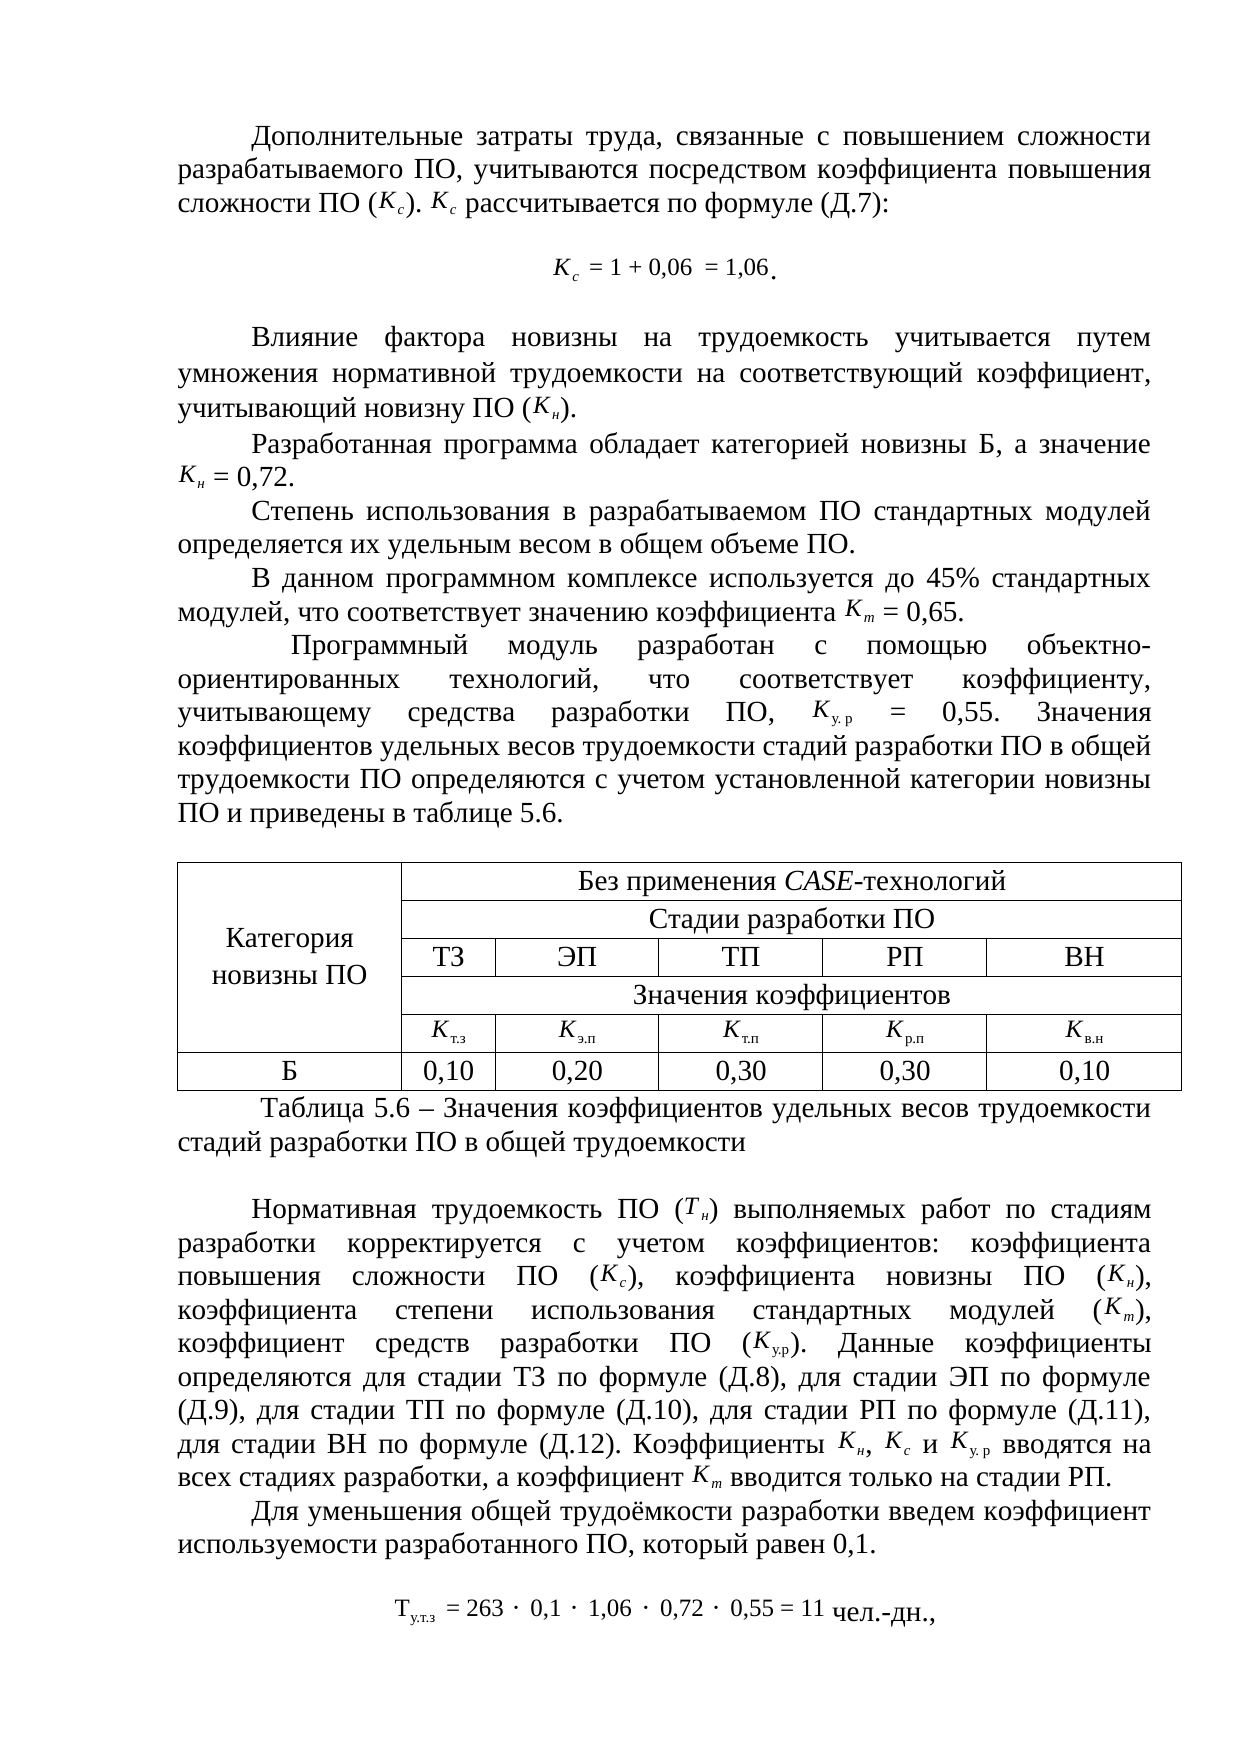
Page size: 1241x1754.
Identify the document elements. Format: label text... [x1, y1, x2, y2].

table_cell ТЗ [402, 939, 495, 976]
table_cell Значения коэффициентов [402, 977, 1181, 1014]
table_cell 0,30 [823, 1053, 986, 1089]
table_cell 0,20 [496, 1053, 658, 1089]
text Разработанная программа обладает категорией новизны Б, а значение = 0,72. [177, 426, 1152, 493]
table_cell ЭП [496, 939, 658, 976]
table_cell 0,30 [659, 1053, 822, 1089]
table_cell 0,10 [987, 1053, 1181, 1089]
table_cell Стадии разработки ПО [402, 901, 1181, 938]
table_cell [496, 1015, 658, 1052]
table_cell Б [178, 1053, 401, 1089]
table_cell ВН [987, 939, 1181, 976]
text Влияние фактора новизны на трудоемкость учитывается путем умножения нормативной трудоемкости на соответствующий коэффициент, учитывающий новизну ПО (). [177, 319, 1152, 424]
text Нормативная трудоемкость ПО () выполняемых работ по стадиям разработки корректируется с учетом коэффициентов: коэффициента повышения сложности ПО (), коэффициента новизны ПО (), коэффициента степени использования стандартных модулей (), коэффициент средств разработки ПО (). Данные коэффициенты определяются для стадии ТЗ по формуле (Д.8), для стадии ЭП по формуле (Д.9), для стадии ТП по формуле (Д.10), для стадии РП по формуле (Д.11), для стадии ВН по формуле (Д.12). Коэффициенты , и вводятся на всех стадиях разработки, а коэффициент вводится только на стадии РП. [177, 1191, 1152, 1493]
text чел.-дн., [177, 1594, 1152, 1627]
table_header Без применения CASE-технологий [402, 863, 1181, 900]
table_cell [402, 1015, 495, 1052]
text Степень использования в разрабатываемом ПО стандартных модулей определяется их удельным весом в общем объеме ПО. [177, 493, 1152, 560]
table_header Категория новизны ПО [178, 863, 401, 1052]
table_cell 0,10 [402, 1053, 495, 1089]
text Для уменьшения общей трудоёмкости разработки введем коэффициент используемости разработанного ПО, который равен 0,1. [177, 1493, 1152, 1560]
text Программный модуль разработан с помощью объектно-ориентированных технологий, что соответствует коэффициенту, учитывающему средства разработки ПО, = 0,55. Значения коэффициентов удельных весов трудоемкости стадий разработки ПО в общей трудоемкости ПО определяются с учетом установленной категории новизны ПО и приведены в таблице 5.6. [177, 627, 1152, 828]
table_cell [987, 1015, 1181, 1052]
table_cell [659, 1015, 822, 1052]
table_cell [823, 1015, 986, 1052]
text Дополнительные затраты труда, связанные с повышением сложности разрабатываемого ПО, учитываются посредством коэффициента повышения сложности ПО (). рассчитывается по формуле (Д.7): [177, 118, 1152, 219]
text В данном программном комплексе используется до 45% стандартных модулей, что соответствует значению коэффициента = 0,65. [177, 560, 1152, 627]
table_cell ТП [659, 939, 822, 976]
text Таблица 5.6 – Значения коэффициентов удельных весов трудоемкости стадий разработки ПО в общей трудоемкости [177, 1091, 1152, 1158]
text . [177, 252, 1152, 286]
table_cell РП [823, 939, 986, 976]
